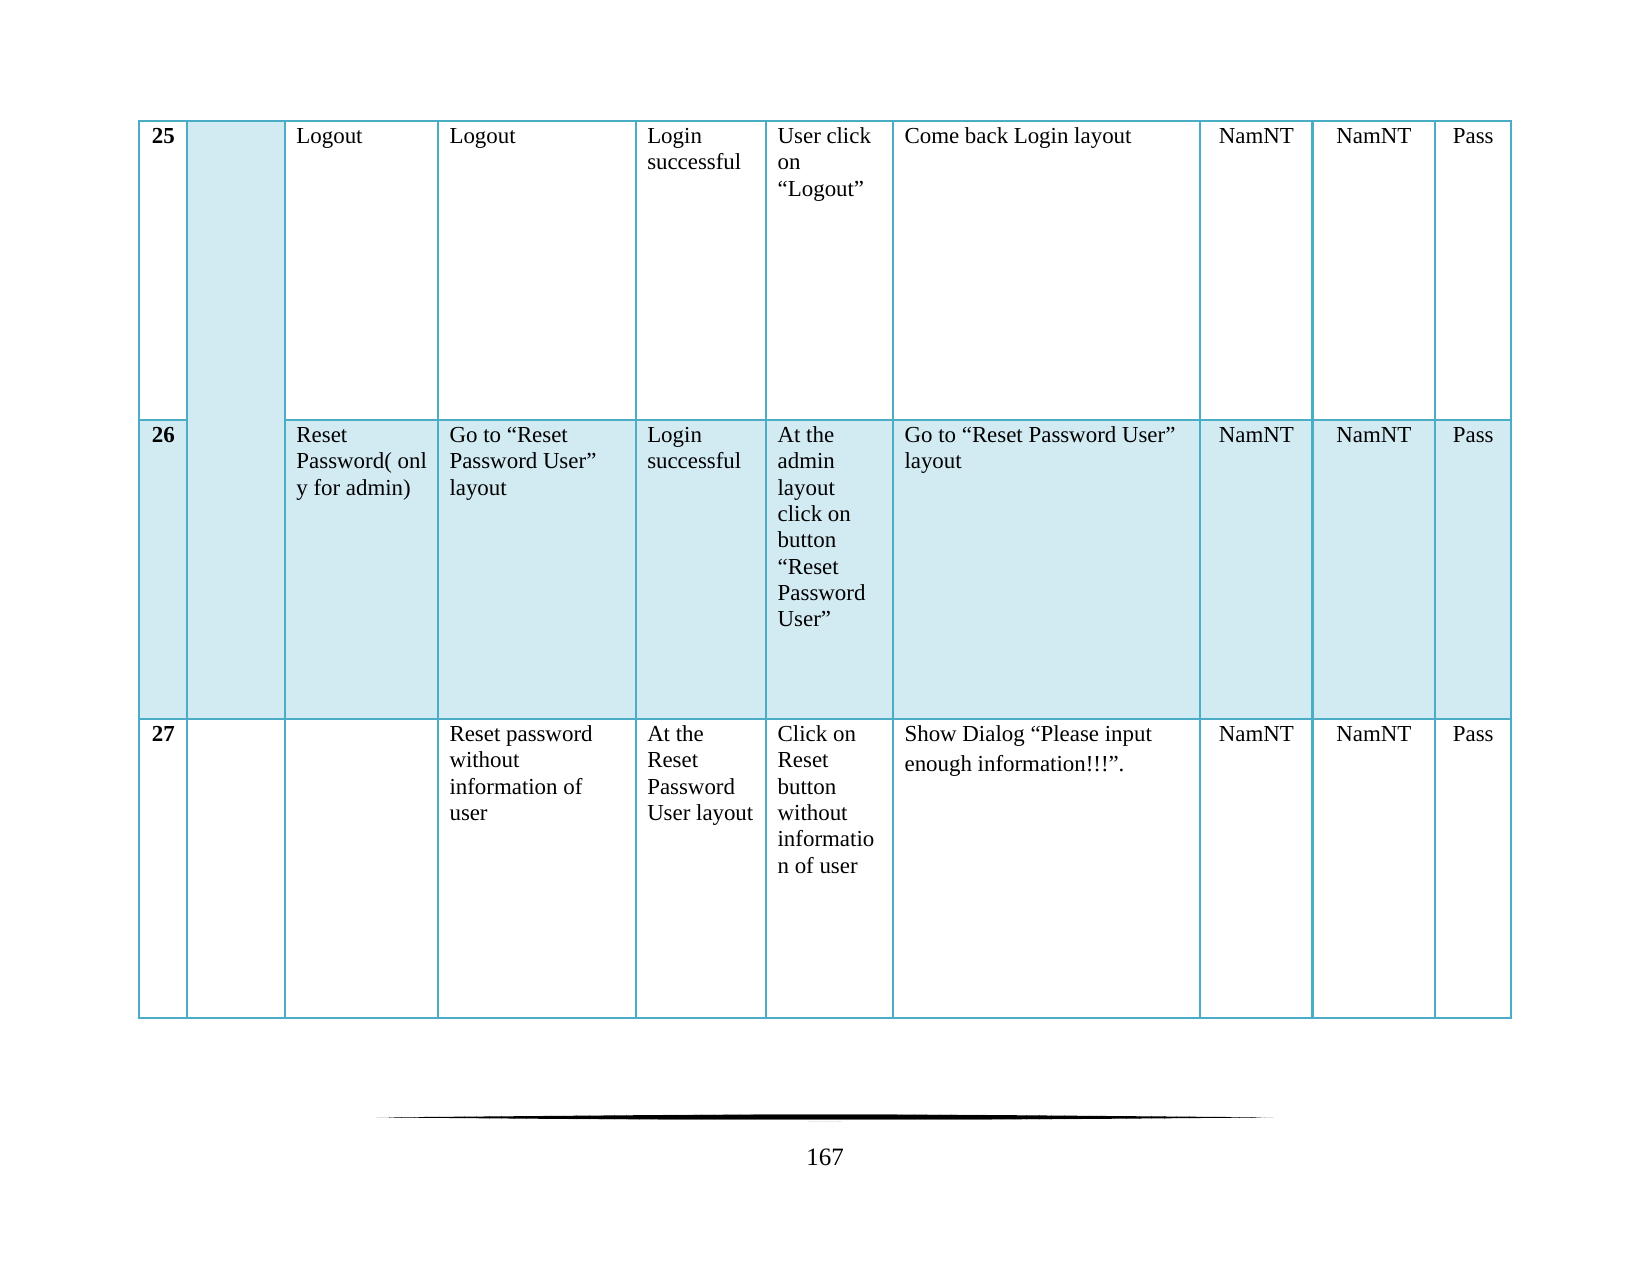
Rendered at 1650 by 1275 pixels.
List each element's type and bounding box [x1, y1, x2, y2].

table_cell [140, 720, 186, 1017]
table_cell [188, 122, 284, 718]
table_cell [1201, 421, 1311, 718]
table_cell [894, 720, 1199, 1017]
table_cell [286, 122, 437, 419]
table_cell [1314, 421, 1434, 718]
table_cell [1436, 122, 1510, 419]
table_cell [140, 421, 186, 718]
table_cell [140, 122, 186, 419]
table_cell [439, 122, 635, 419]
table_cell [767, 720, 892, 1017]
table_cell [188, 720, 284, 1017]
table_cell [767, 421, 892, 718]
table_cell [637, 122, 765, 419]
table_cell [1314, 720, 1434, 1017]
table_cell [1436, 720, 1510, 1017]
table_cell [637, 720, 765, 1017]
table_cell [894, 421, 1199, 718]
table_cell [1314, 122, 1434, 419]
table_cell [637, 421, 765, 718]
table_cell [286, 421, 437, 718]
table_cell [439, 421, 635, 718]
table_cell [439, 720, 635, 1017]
picture [376, 1113, 1274, 1122]
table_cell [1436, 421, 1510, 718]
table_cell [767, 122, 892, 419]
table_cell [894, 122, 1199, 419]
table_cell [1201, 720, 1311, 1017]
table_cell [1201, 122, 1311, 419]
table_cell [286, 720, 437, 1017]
